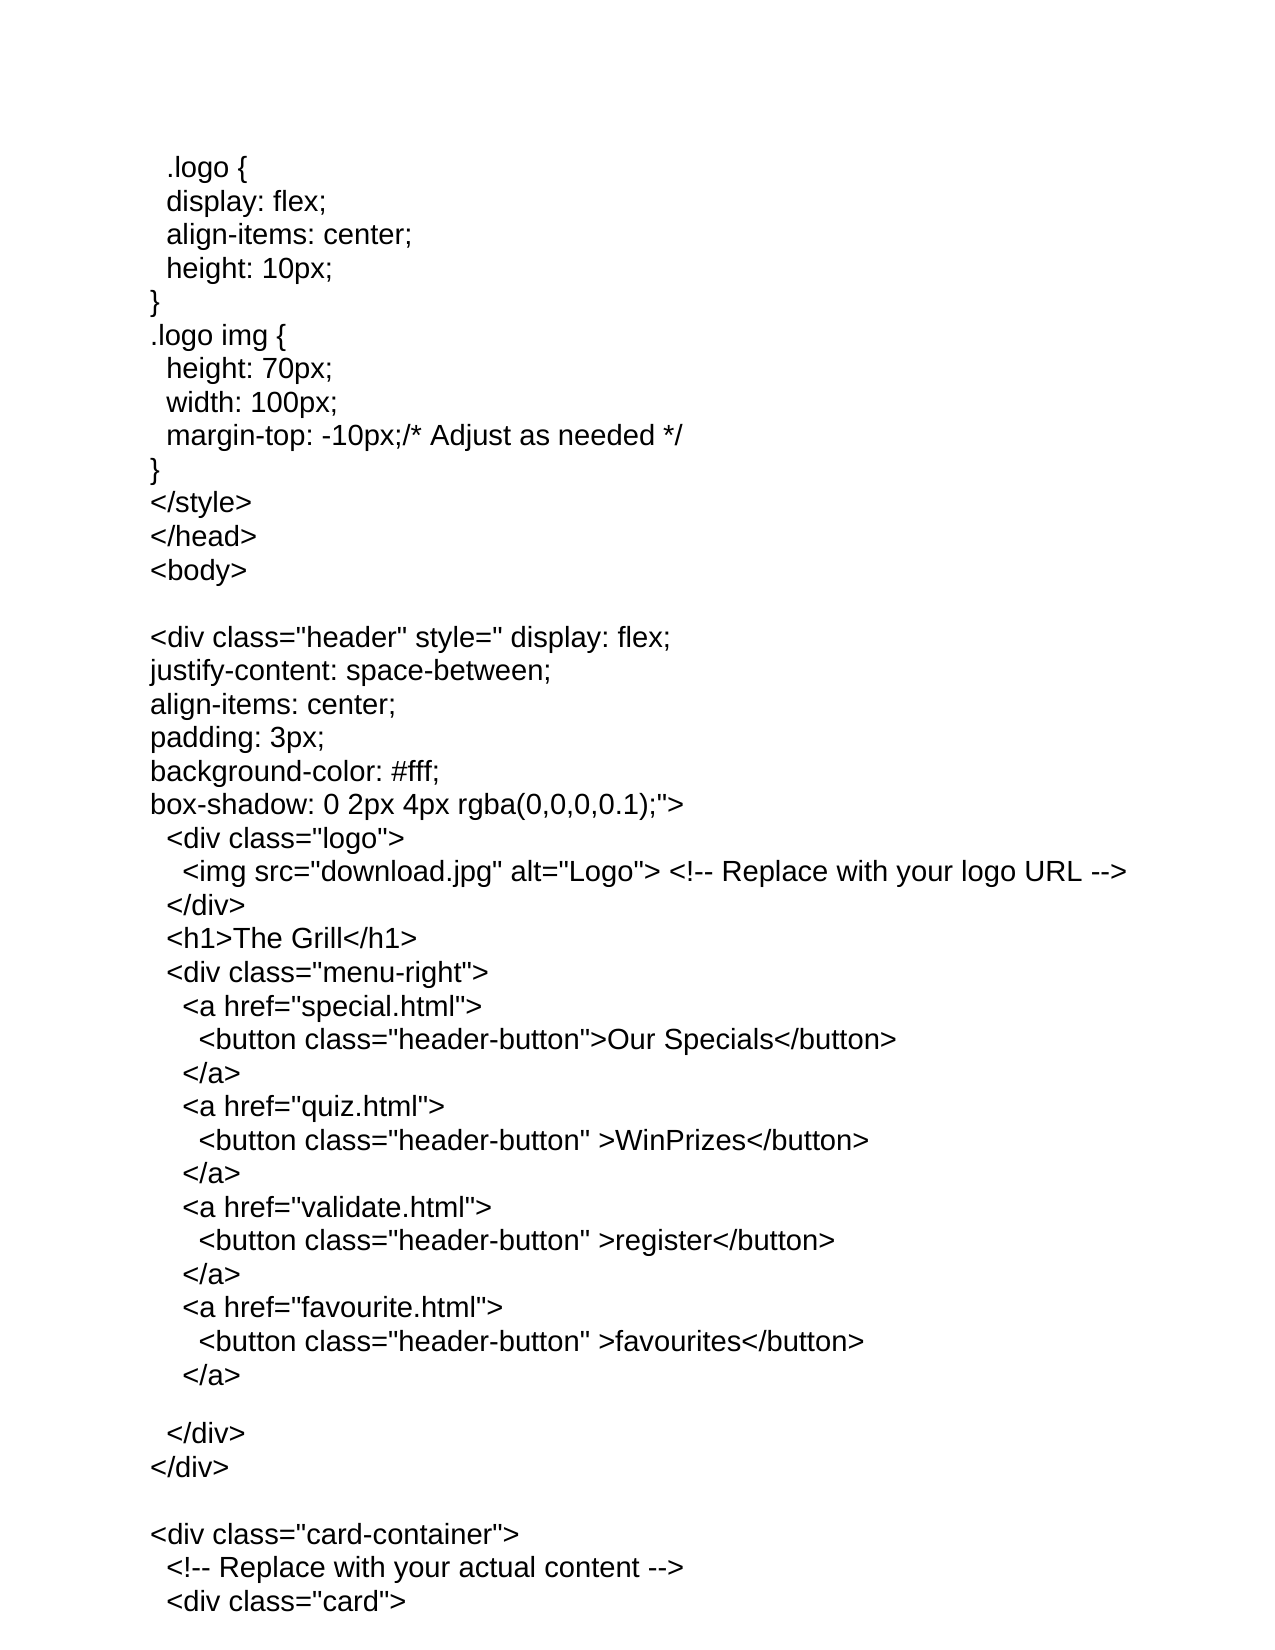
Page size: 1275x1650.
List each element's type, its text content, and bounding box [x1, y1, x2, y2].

text <a href="special.html"> [150, 988, 1135, 1022]
text <button class="header-button" >register</button> [150, 1223, 1135, 1257]
text height: 10px; [150, 251, 1135, 284]
text padding: 3px; [150, 720, 1135, 754]
text <a href="validate.html"> [150, 1190, 1135, 1223]
text <div class="card"> [150, 1584, 1135, 1617]
text </div> [150, 1416, 1135, 1450]
text <button class="header-button" >favourites</button> [150, 1324, 1135, 1357]
text <div class="header" style=" display: flex; [150, 619, 1135, 653]
text <div class="logo"> [150, 821, 1135, 854]
text </div> [150, 1450, 1135, 1483]
text width: 100px; [150, 385, 1135, 418]
text </a> [150, 1357, 1135, 1391]
text </a> [150, 1156, 1135, 1190]
text </div> [150, 888, 1135, 921]
text <body> [150, 552, 1135, 586]
text align-items: center; [150, 687, 1135, 720]
text align-items: center; [150, 217, 1135, 251]
text <img src="download.jpg" alt="Logo"> <!-- Replace with your logo URL --> [150, 854, 1135, 888]
text <button class="header-button">Our Specials</button> [150, 1022, 1135, 1056]
text </a> [150, 1056, 1135, 1089]
text box-shadow: 0 2px 4px rgba(0,0,0,0.1);"> [150, 787, 1135, 821]
text <a href="quiz.html"> [150, 1089, 1135, 1123]
text height: 70px; [150, 351, 1135, 385]
text background-color: #fff; [150, 754, 1135, 787]
text </style> [150, 485, 1135, 519]
text </a> [150, 1257, 1135, 1290]
text .logo img { [150, 318, 1135, 351]
text .logo { [150, 150, 1135, 183]
text justify-content: space-between; [150, 653, 1135, 687]
text margin-top: -10px;/* Adjust as needed */ [150, 418, 1135, 452]
text </head> [150, 519, 1135, 552]
text } [150, 284, 1135, 318]
text <div class="card-container"> [150, 1517, 1135, 1550]
text <h1>The Grill</h1> [150, 921, 1135, 955]
text <a href="favourite.html"> [150, 1290, 1135, 1324]
text <button class="header-button" >WinPrizes</button> [150, 1123, 1135, 1156]
text <div class="menu-right"> [150, 955, 1135, 988]
text <!-- Replace with your actual content --> [150, 1550, 1135, 1584]
text display: flex; [150, 183, 1135, 217]
text } [150, 452, 1135, 485]
